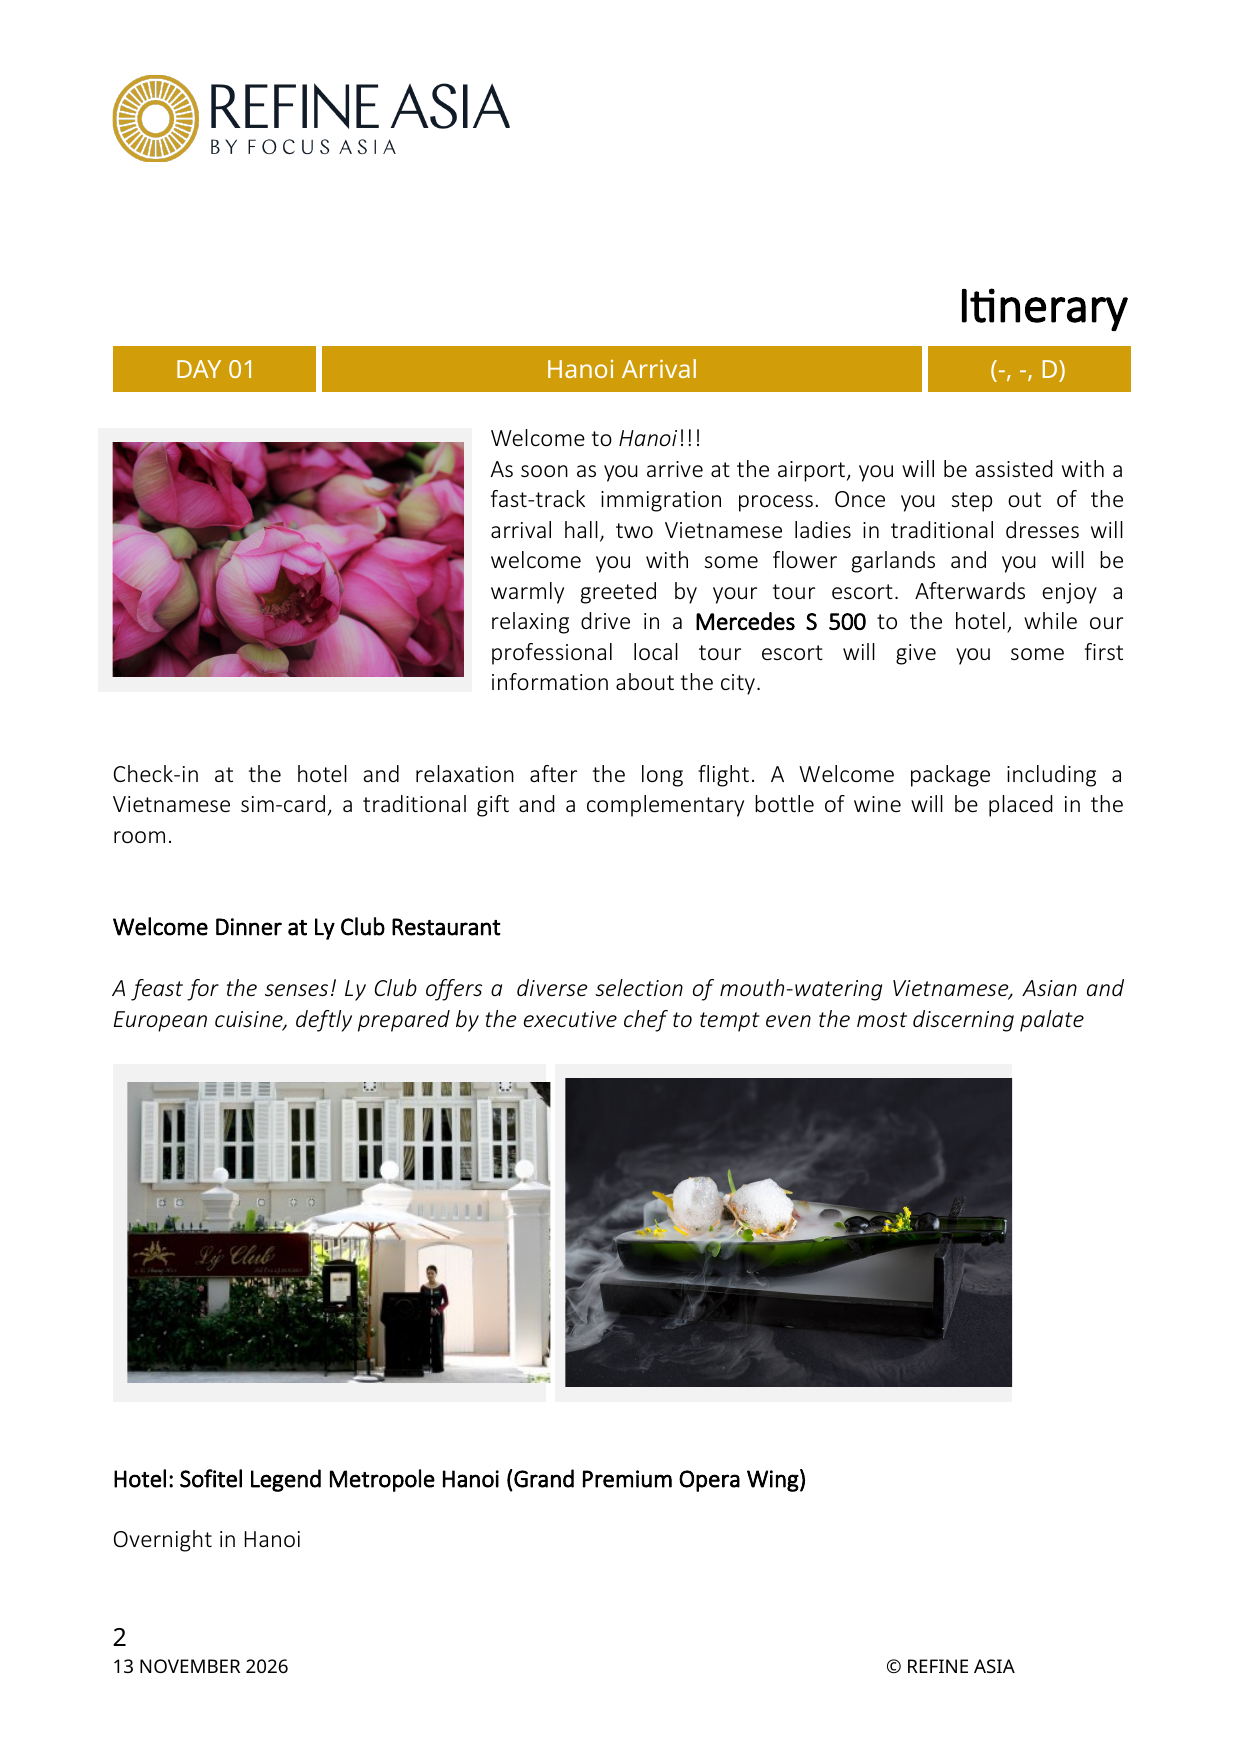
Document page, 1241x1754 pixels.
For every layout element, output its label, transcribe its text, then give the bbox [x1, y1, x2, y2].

subtitle Overnight in Hanoi [112, 1524, 859, 1554]
picture [127, 1082, 551, 1383]
subtitle Hotel: Sofitel Legend Metropole Hanoi (Grand Premium Opera Wing) [112, 1463, 859, 1493]
text Check-in at the hotel and relaxation after the long flight. A Welcome package including a Vietnamese sim-card, a traditional gift and a complementary bottle of wine will be placed in the room. [112, 758, 1124, 849]
table_header [98, 428, 472, 692]
table_header (-, -, D) [928, 346, 1131, 392]
text A feast for the senses! Ly Club offers a diverse selection of mouth-watering Vietnamese, Asian and European cuisine, deftly prepared by the executive chef to tempt even the most discerning palate [112, 973, 1124, 1034]
table_header Hanoi Arrival [322, 346, 922, 392]
picture [112, 442, 464, 677]
picture [565, 1078, 1013, 1387]
table_header [555, 1064, 1012, 1402]
table_header [113, 1064, 546, 1402]
subtitle Welcome Dinner at Ly Club Restaurant [112, 911, 1124, 941]
text Welcome to Hanoi!!! [112, 422, 1124, 453]
table_header DAY 01 [113, 346, 316, 392]
text Itinerary [112, 273, 1128, 334]
